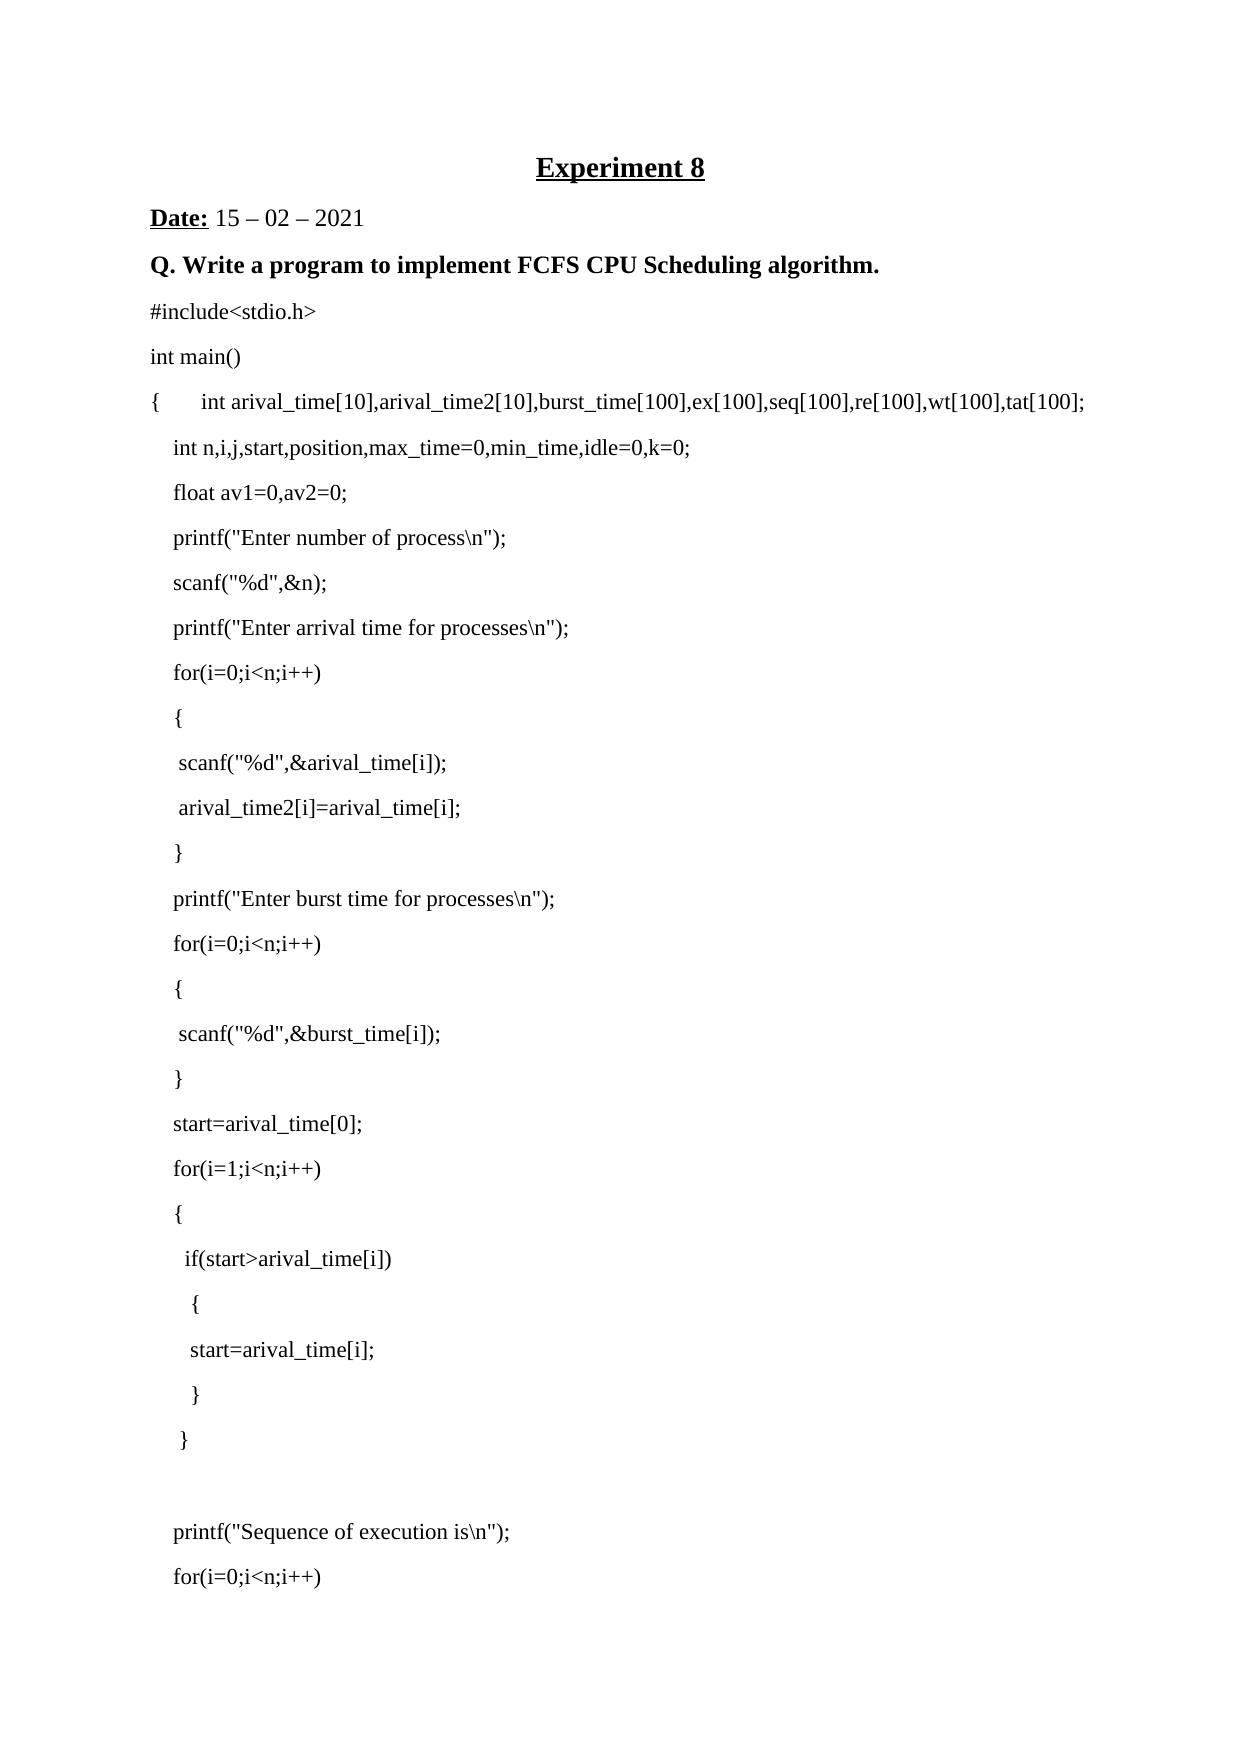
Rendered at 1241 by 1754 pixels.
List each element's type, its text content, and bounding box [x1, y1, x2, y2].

text Q. Write a program to implement FCFS CPU Scheduling algorithm. [150, 251, 1090, 279]
text { [150, 975, 1090, 1001]
text { int arival_time[10],arival_time2[10],burst_time[100],ex[100],seq[100],re[100],wt[100],tat[100]; [150, 388, 1090, 415]
text for(i=0;i<n;i++) [150, 659, 1090, 685]
text #include<stdio.h> [150, 298, 1090, 324]
text float av1=0,av2=0; [150, 479, 1090, 505]
text start=arival_time[i]; [150, 1336, 1090, 1362]
text scanf("%d",&burst_time[i]); [150, 1020, 1090, 1046]
text start=arival_time[0]; [150, 1110, 1090, 1136]
text scanf("%d",&n); [150, 569, 1090, 595]
text Date: 15 – 02 – 2021 [150, 203, 1090, 232]
text { [150, 1200, 1090, 1227]
text int main() [150, 343, 1090, 370]
text } [150, 839, 1090, 866]
text { [150, 704, 1090, 731]
text { [150, 1291, 1090, 1317]
text scanf("%d",&arival_time[i]); [150, 749, 1090, 776]
text } [150, 1426, 1090, 1452]
text printf("Enter number of process\n"); [150, 524, 1090, 550]
text Experiment 8 [150, 150, 1090, 183]
text printf("Enter arrival time for processes\n"); [150, 614, 1090, 640]
text for(i=0;i<n;i++) [150, 1563, 1090, 1589]
text arival_time2[i]=arival_time[i]; [150, 794, 1090, 821]
text printf("Sequence of execution is\n"); [150, 1518, 1090, 1544]
text printf("Enter burst time for processes\n"); [150, 884, 1090, 911]
text } [150, 1381, 1090, 1407]
text int n,i,j,start,position,max_time=0,min_time,idle=0,k=0; [150, 433, 1090, 460]
text for(i=1;i<n;i++) [150, 1155, 1090, 1182]
text } [150, 1065, 1090, 1091]
text for(i=0;i<n;i++) [150, 930, 1090, 956]
text if(start>arival_time[i]) [150, 1245, 1090, 1272]
